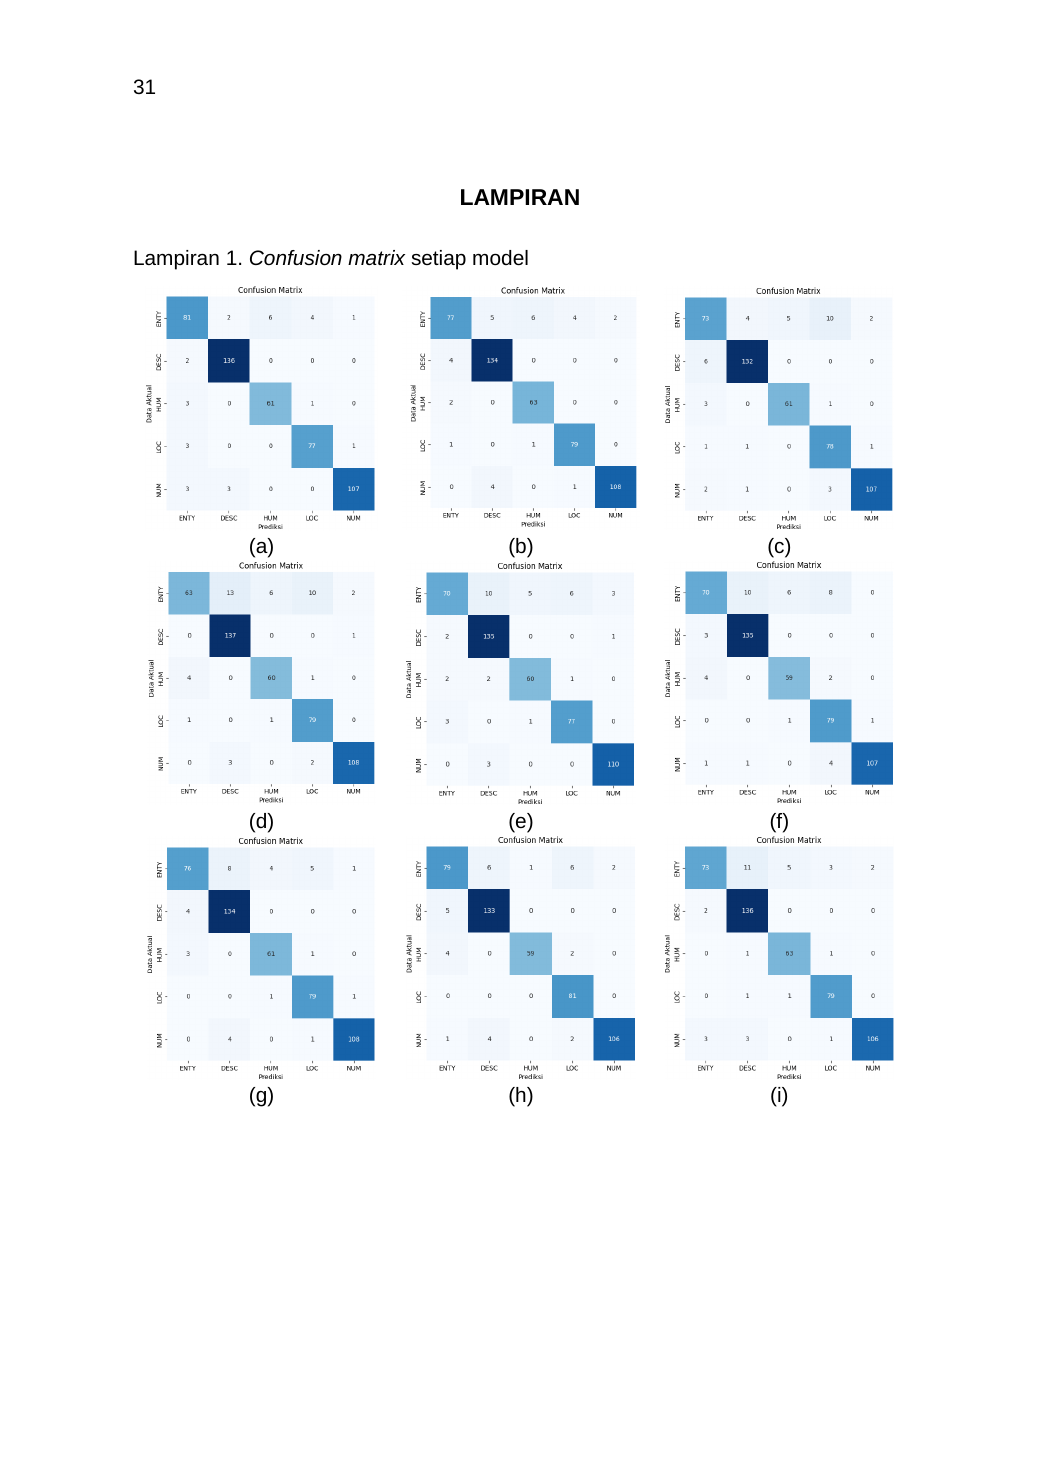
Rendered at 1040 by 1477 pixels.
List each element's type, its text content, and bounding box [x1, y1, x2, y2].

picture [664, 836, 894, 1080]
picture [401, 286, 641, 530]
table_cell [390, 836, 652, 1083]
table_header [133, 286, 390, 533]
picture [664, 561, 894, 805]
table_cell (b) [390, 534, 652, 561]
table_cell (a) [133, 534, 390, 561]
table_header [652, 286, 906, 533]
table_cell (g) [133, 1083, 390, 1111]
table_cell [390, 561, 652, 808]
picture [146, 561, 377, 805]
picture [406, 561, 636, 805]
picture [144, 286, 379, 531]
subtitle LAMPIRAN [133, 184, 906, 211]
table_cell (e) [390, 809, 652, 836]
table_cell [652, 561, 906, 808]
table_cell (f) [652, 809, 906, 836]
text Lampiran 1. Confusion matrix setiap model [133, 245, 906, 269]
table_cell (d) [133, 809, 390, 836]
table_cell [133, 561, 390, 808]
picture [663, 286, 895, 530]
table_cell (c) [652, 534, 906, 561]
table_cell (i) [652, 1083, 906, 1111]
table_cell [133, 836, 390, 1083]
picture [147, 836, 376, 1080]
picture [406, 836, 636, 1080]
table_cell (h) [390, 1083, 652, 1111]
table_header [390, 286, 652, 533]
table_cell [652, 836, 906, 1083]
